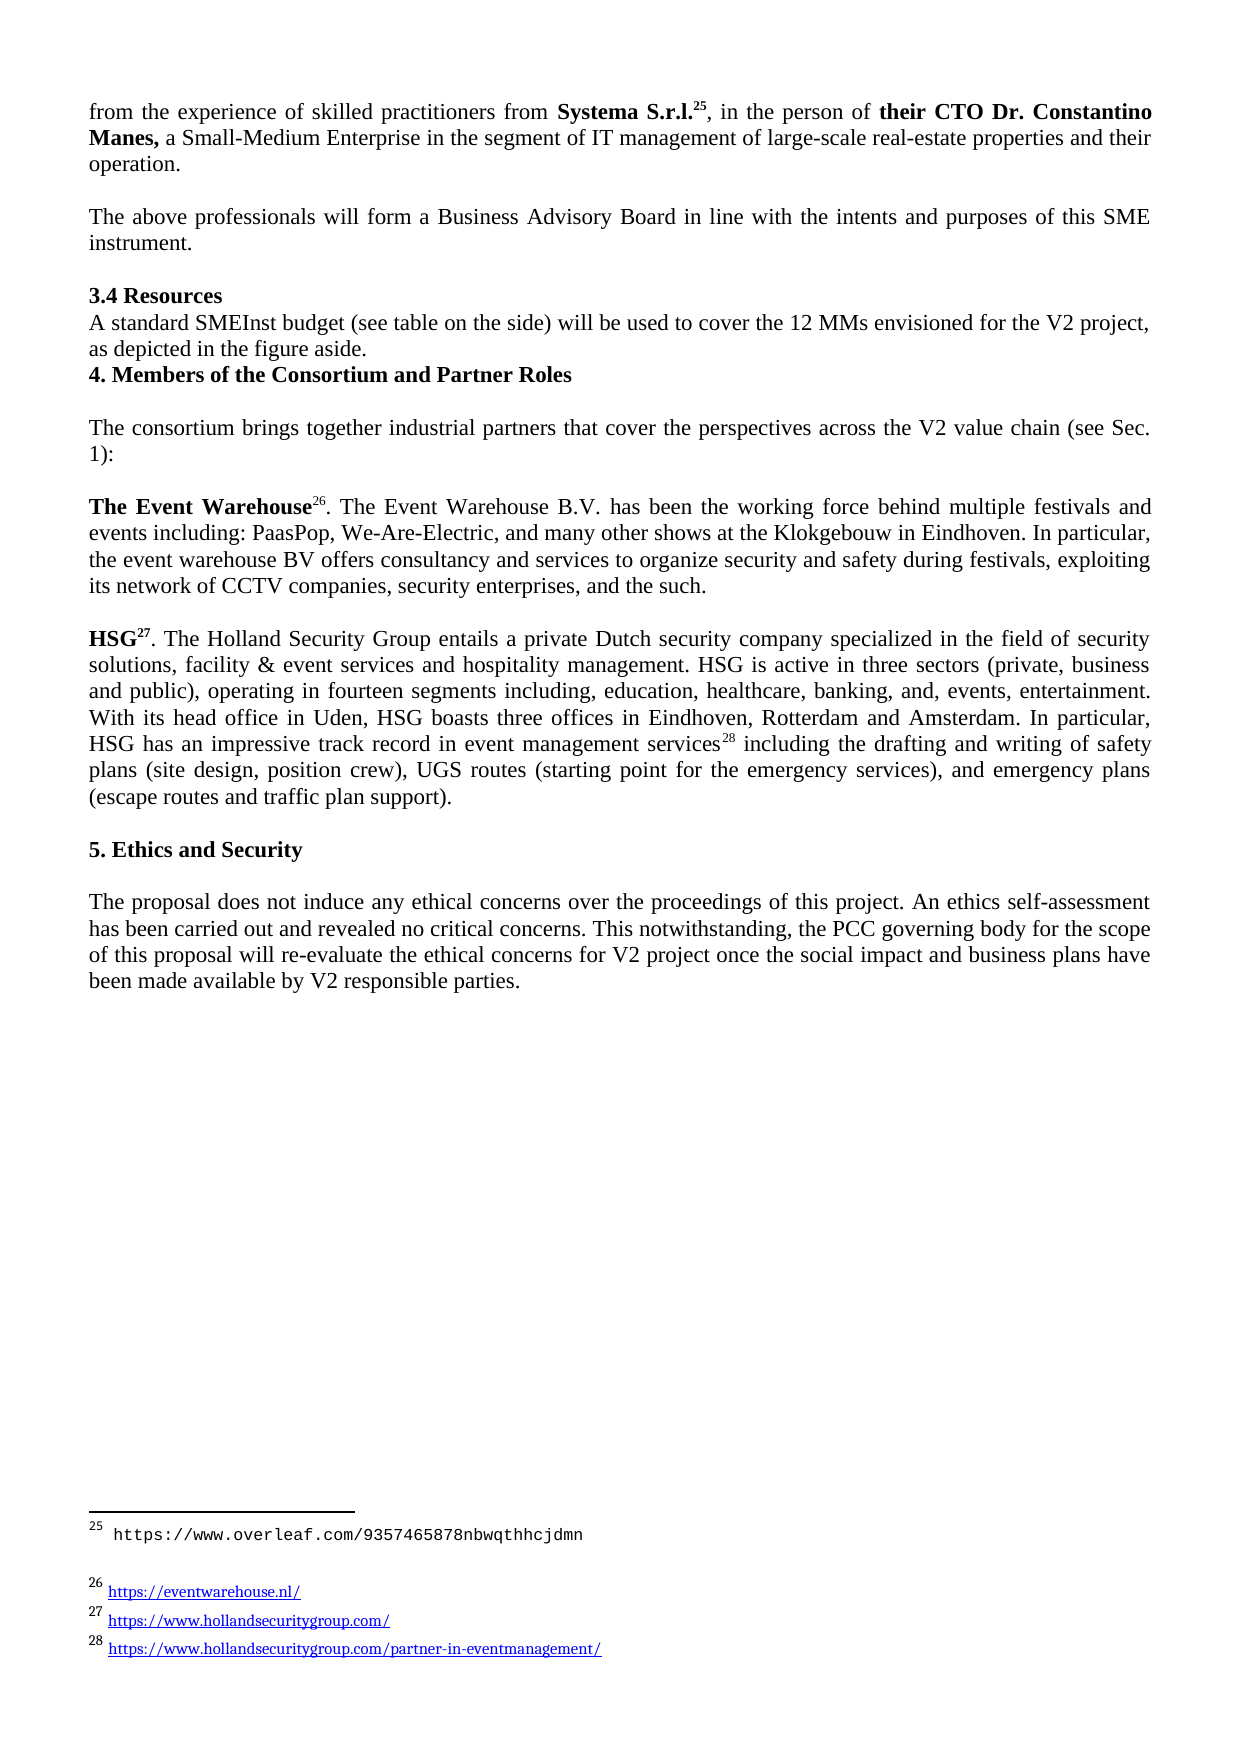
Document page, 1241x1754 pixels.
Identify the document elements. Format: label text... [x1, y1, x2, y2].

text The proposal does not induce any ethical concerns over the proceedings of this project. An ethics self-assessment has been carried out and revealed no critical concerns. This notwithstanding, the PCC governing body for the scope of this proposal will re-evaluate the ethical concerns for V2 project once the social impact and business plans have been made available by V2 responsible parties. [89, 888, 1152, 994]
text 3.4 Resources [89, 282, 1152, 308]
text The consortium brings together industrial partners that cover the perspectives across the V2 value chain (see Sec. 1): [89, 414, 1152, 467]
text 5. Ethics and Security [89, 836, 1152, 862]
text HSG. The Holland Security Group entails a private Dutch security company specialized in the field of security solutions, facility & event services and hospitality management. HSG is active in three sectors (private, business and public), operating in fourteen segments including, education, healthcare, banking, and, events, entertainment. With its head office in Uden, HSG boasts three offices in Eindhoven, Rotterdam and Amsterdam. In particular, HSG has an impressive track record in event management services including the drafting and writing of safety plans (site design, position crew), UGS routes (starting point for the emergency services), and emergency plans (escape routes and traffic plan support). [89, 625, 1152, 809]
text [89, 98, 1152, 177]
text The Event Warehouse. The Event Warehouse B.V. has been the working force behind multiple festivals and events including: PaasPop, We-Are-Electric, and many other shows at the Klokgebouw in Eindhoven. In particular, the event warehouse BV offers consultancy and services to organize security and safety during festivals, exploiting its network of CCTV companies, security enterprises, and the such. [89, 493, 1152, 598]
text 4. Members of the Consortium and Partner Roles [89, 361, 1152, 388]
text A standard SMEInst budget (see table on the side) will be used to cover the 12 MMs envisioned for the V2 project, as depicted in the figure aside. [89, 308, 1152, 361]
text The above professionals will form a Business Advisory Board in line with the intents and purposes of this SME instrument. [89, 203, 1152, 256]
